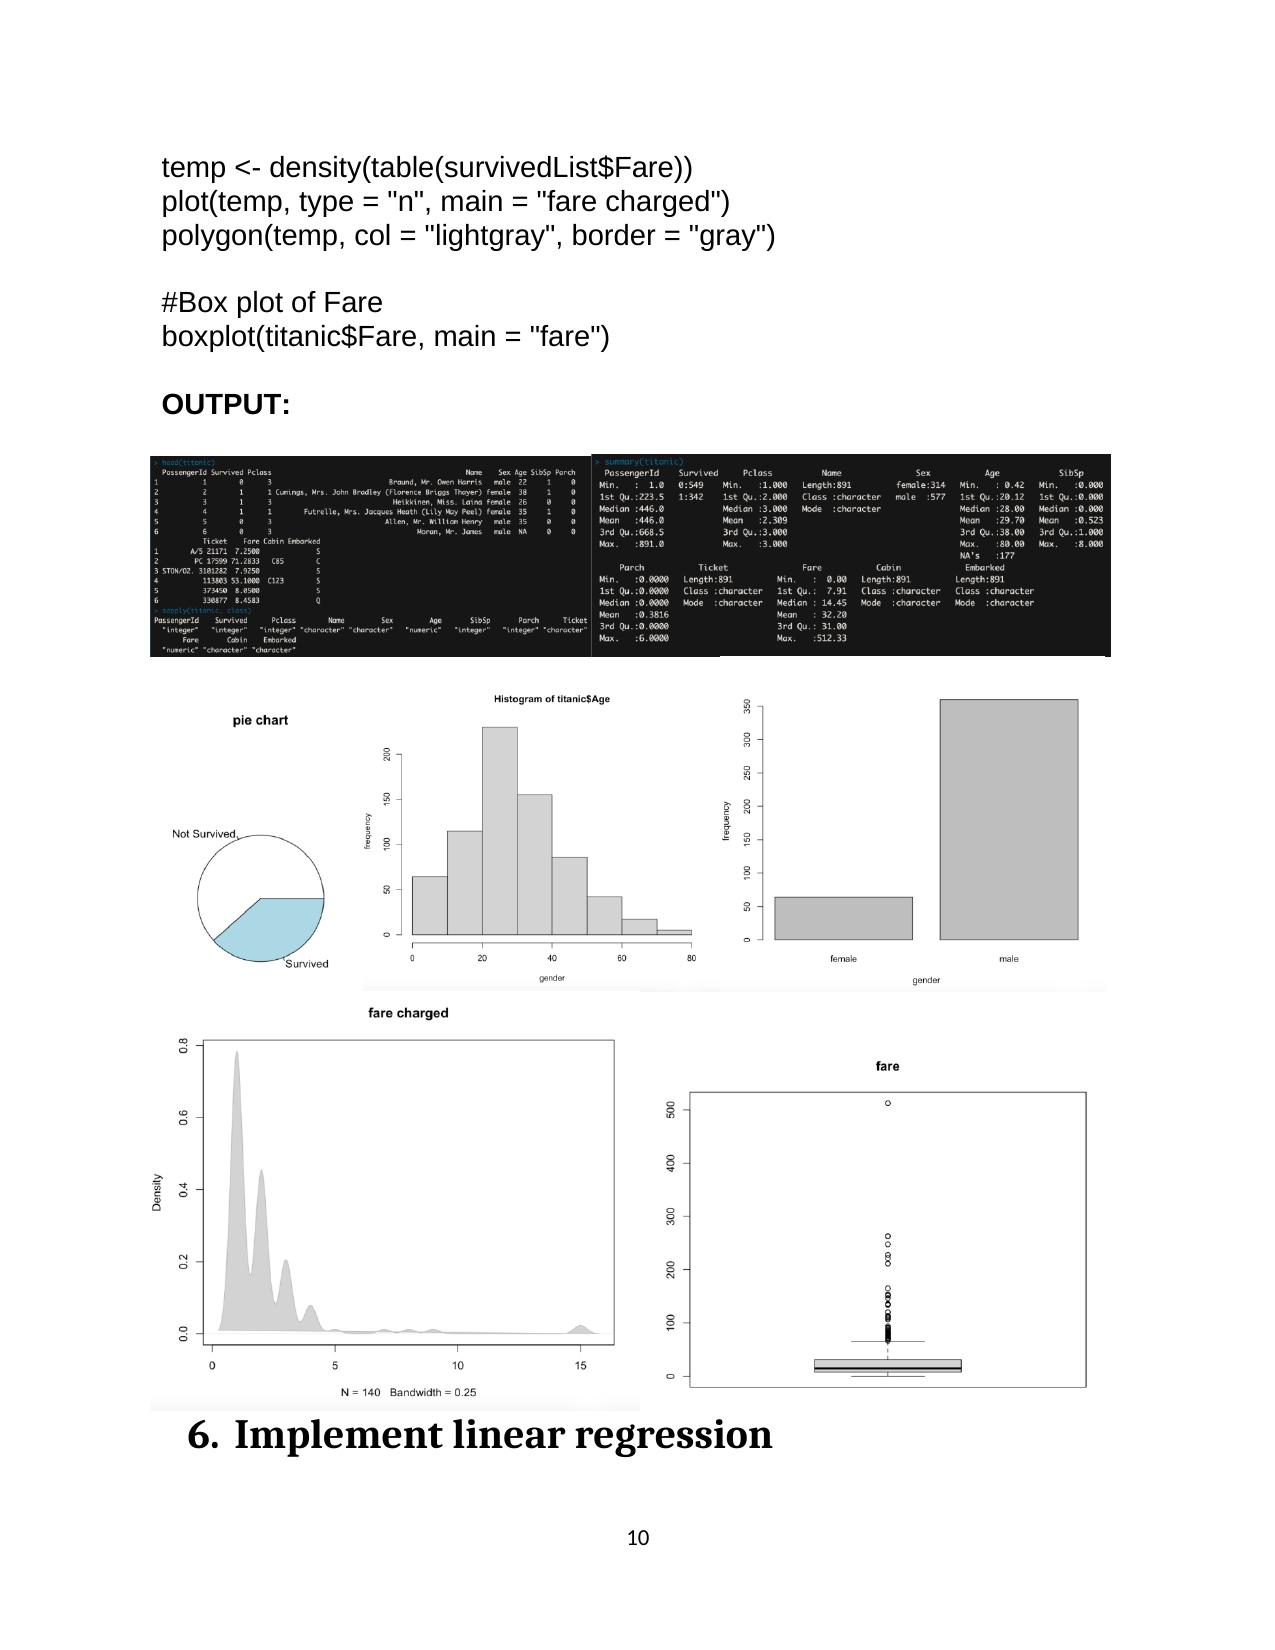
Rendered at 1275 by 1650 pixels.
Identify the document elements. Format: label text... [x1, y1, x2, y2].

list Implement linear regression [187, 1411, 1125, 1459]
text boxplot(titanic$Fare, main = "fare") [161, 319, 1125, 353]
picture [150, 454, 1111, 1411]
text #Box plot of Fare [161, 285, 1125, 319]
text OUTPUT: [161, 387, 1125, 421]
text polygon(temp, col = "lightgray", border = "gray") [161, 218, 1125, 251]
text temp <- density(table(survivedList$Fare)) [161, 150, 1125, 183]
text plot(temp, type = "n", main = "fare charged") [161, 184, 1125, 217]
